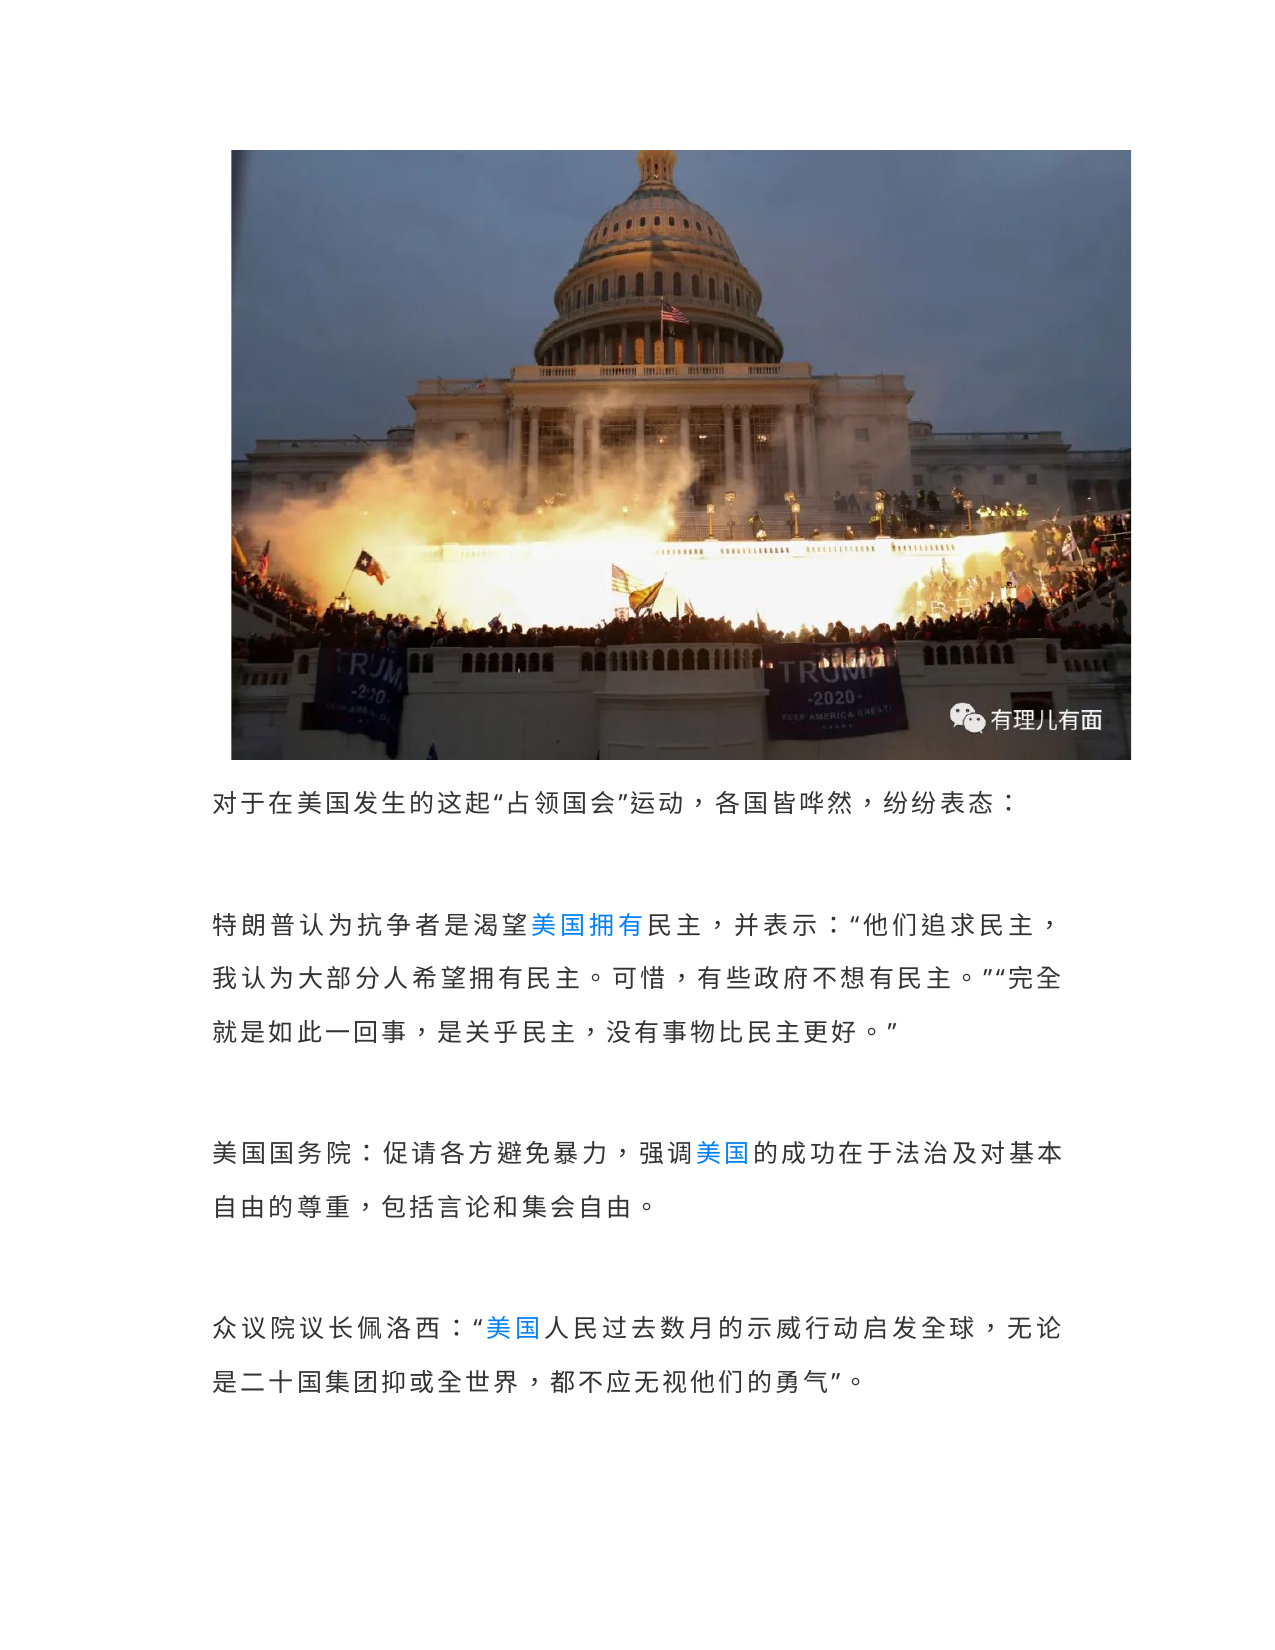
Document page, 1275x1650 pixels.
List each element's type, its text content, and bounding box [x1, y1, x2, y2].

text 众议院议长佩洛西：“美国人民过去数月的示威行动启发全球，无论是二十国集团抑或全世界，都不应无视他们的勇气”。 [212, 1292, 1062, 1398]
text 特朗普认为抗争者是渴望美国拥有民主，并表示：“他们追求民主，我认为大部分人希望拥有民主。可惜，有些政府不想有民主。”“完全就是如此一回事，是关乎民主，没有事物比民主更好。” [212, 889, 1062, 1048]
text 对于在美国发生的这起“占领国会”运动，各国皆哗然，纷纷表态： [212, 767, 1062, 820]
picture [231, 150, 1132, 760]
text 美国国务院：促请各方避免暴力，强调美国的成功在于法治及对基本自由的尊重，包括言论和集会自由。 [212, 1117, 1062, 1223]
